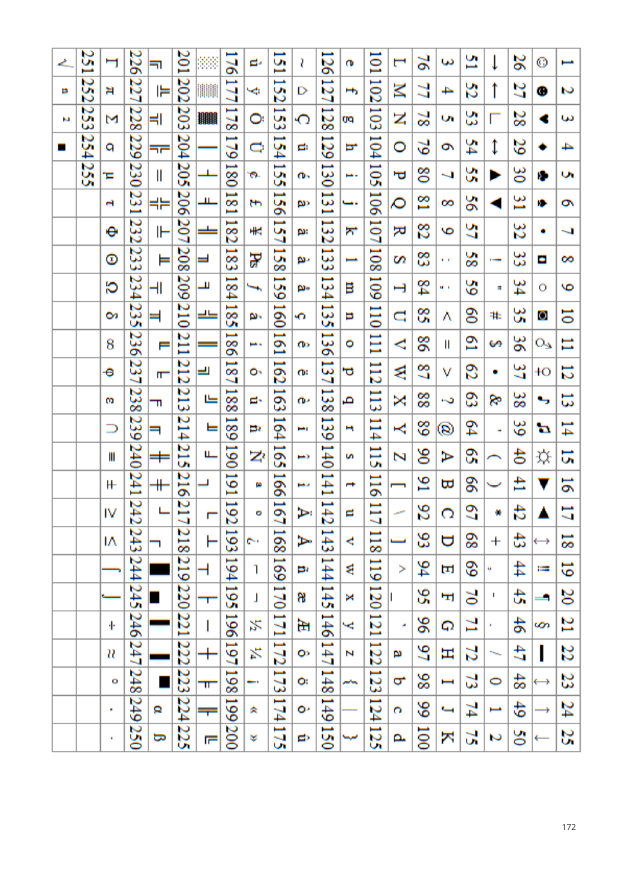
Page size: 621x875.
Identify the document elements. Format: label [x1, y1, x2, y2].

picture [47, 45, 583, 755]
